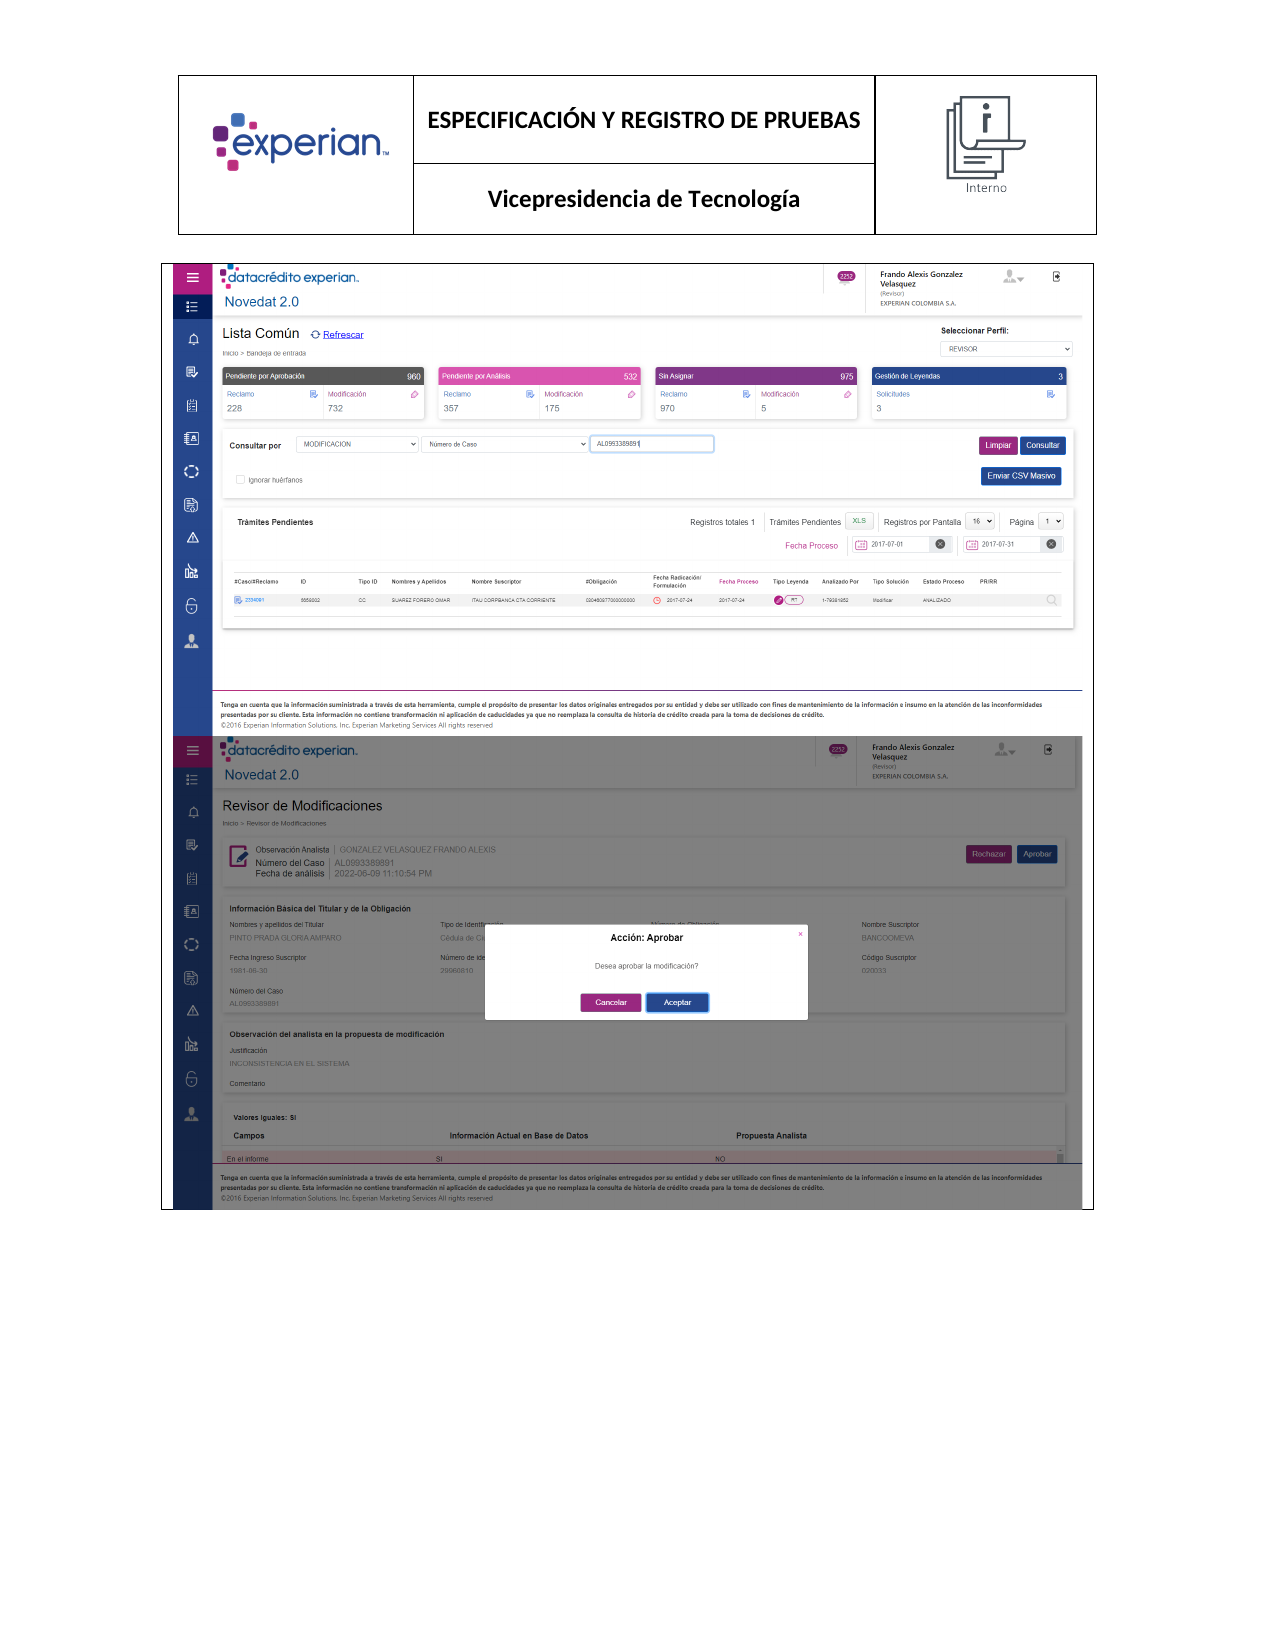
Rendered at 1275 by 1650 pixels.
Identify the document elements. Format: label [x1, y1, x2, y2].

picture [191, 91, 401, 192]
picture [946, 91, 1026, 193]
table_cell [162, 264, 173, 1209]
picture [173, 264, 1083, 1210]
table_cell [1083, 264, 1093, 1209]
